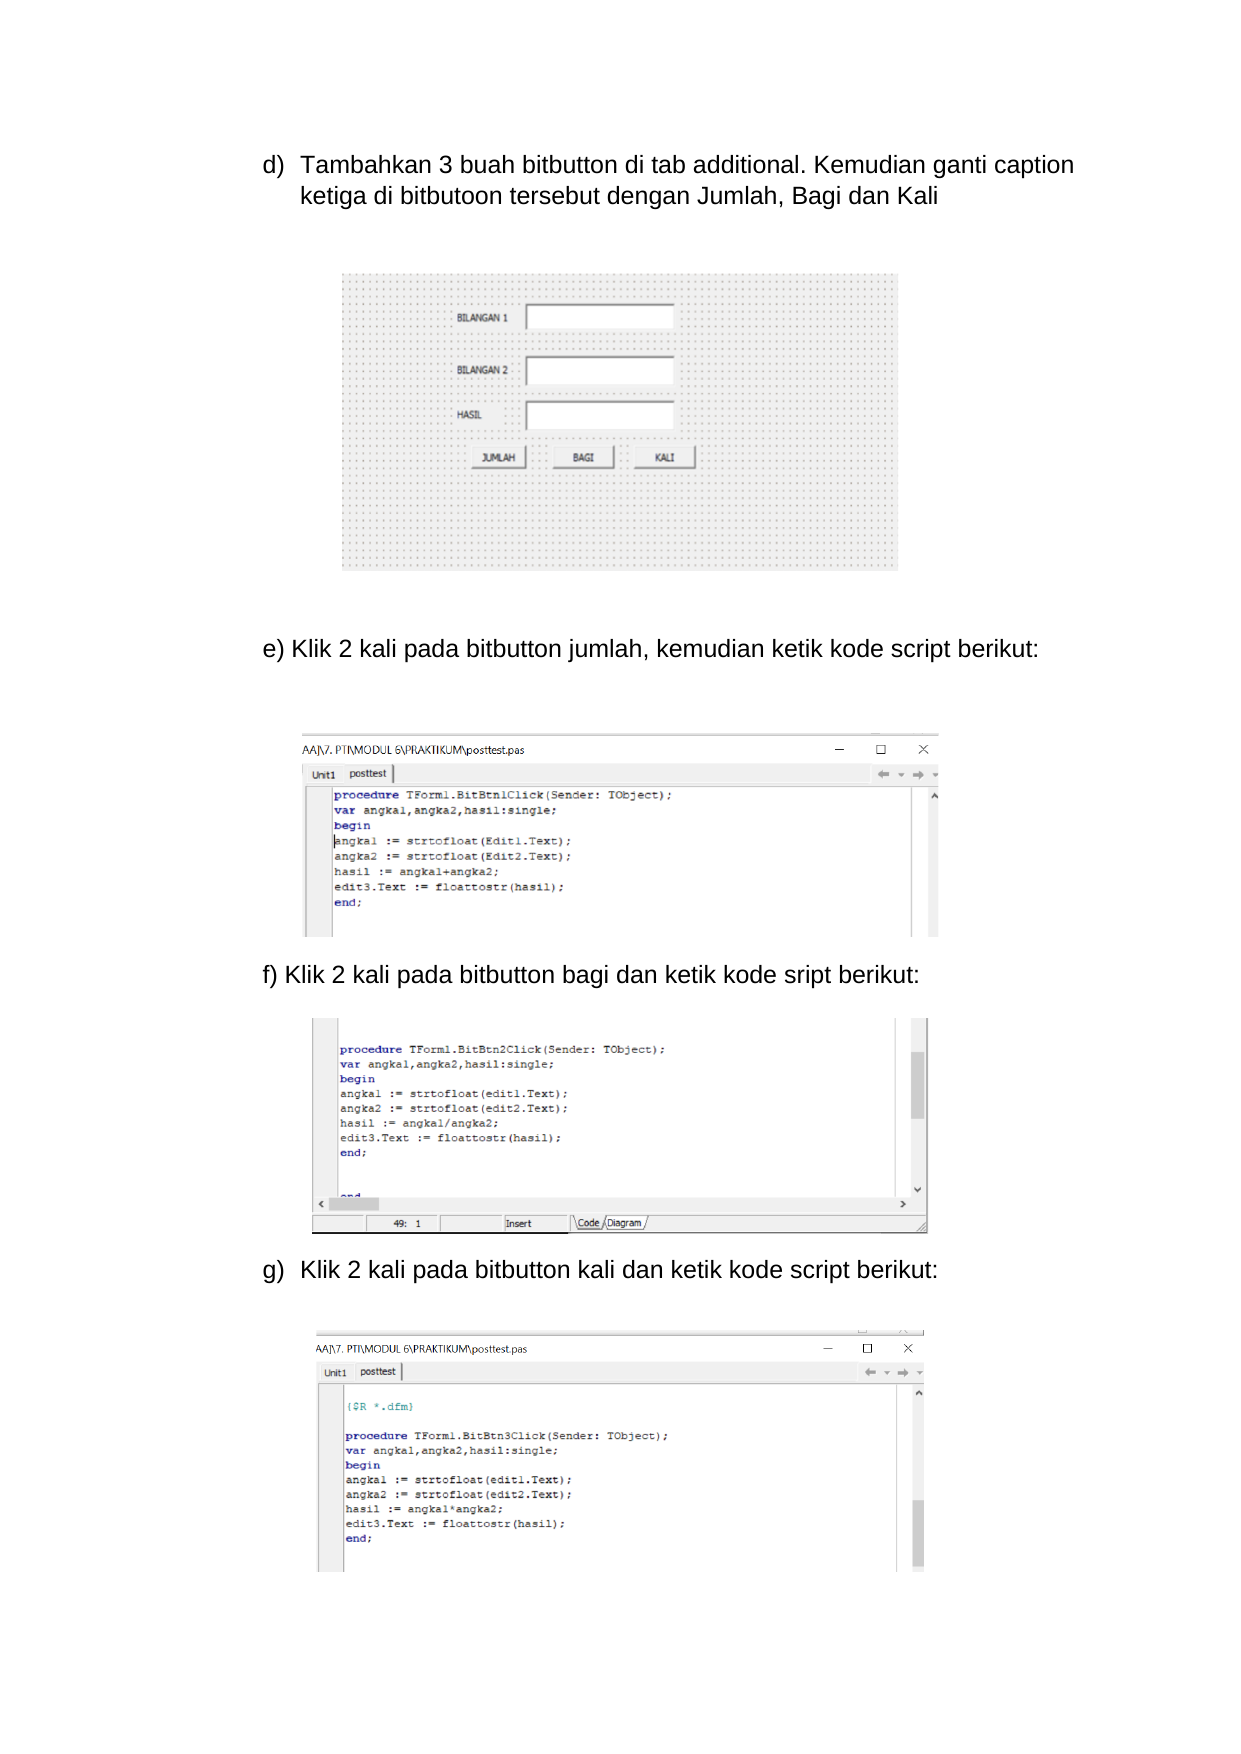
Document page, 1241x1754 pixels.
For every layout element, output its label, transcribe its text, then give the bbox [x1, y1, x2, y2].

list Klik 2 kali pada bitbutton jumlah, kemudian ketik kode script berikut: [262, 634, 1090, 663]
list Klik 2 kali pada bitbutton bagi dan ketik kode sript berikut: [262, 960, 1090, 988]
list Tambahkan 3 buah bitbutton di tab additional. Kemudian ganti caption ketiga di bitbutoon tersebut dengan Jumlah, Bagi dan Kali [262, 150, 1090, 210]
list Klik 2 kali pada bitbutton kali dan ketik kode script berikut: [262, 1255, 1090, 1284]
picture [342, 272, 899, 571]
picture [316, 1330, 924, 1572]
picture [302, 733, 939, 937]
picture [312, 1018, 929, 1234]
